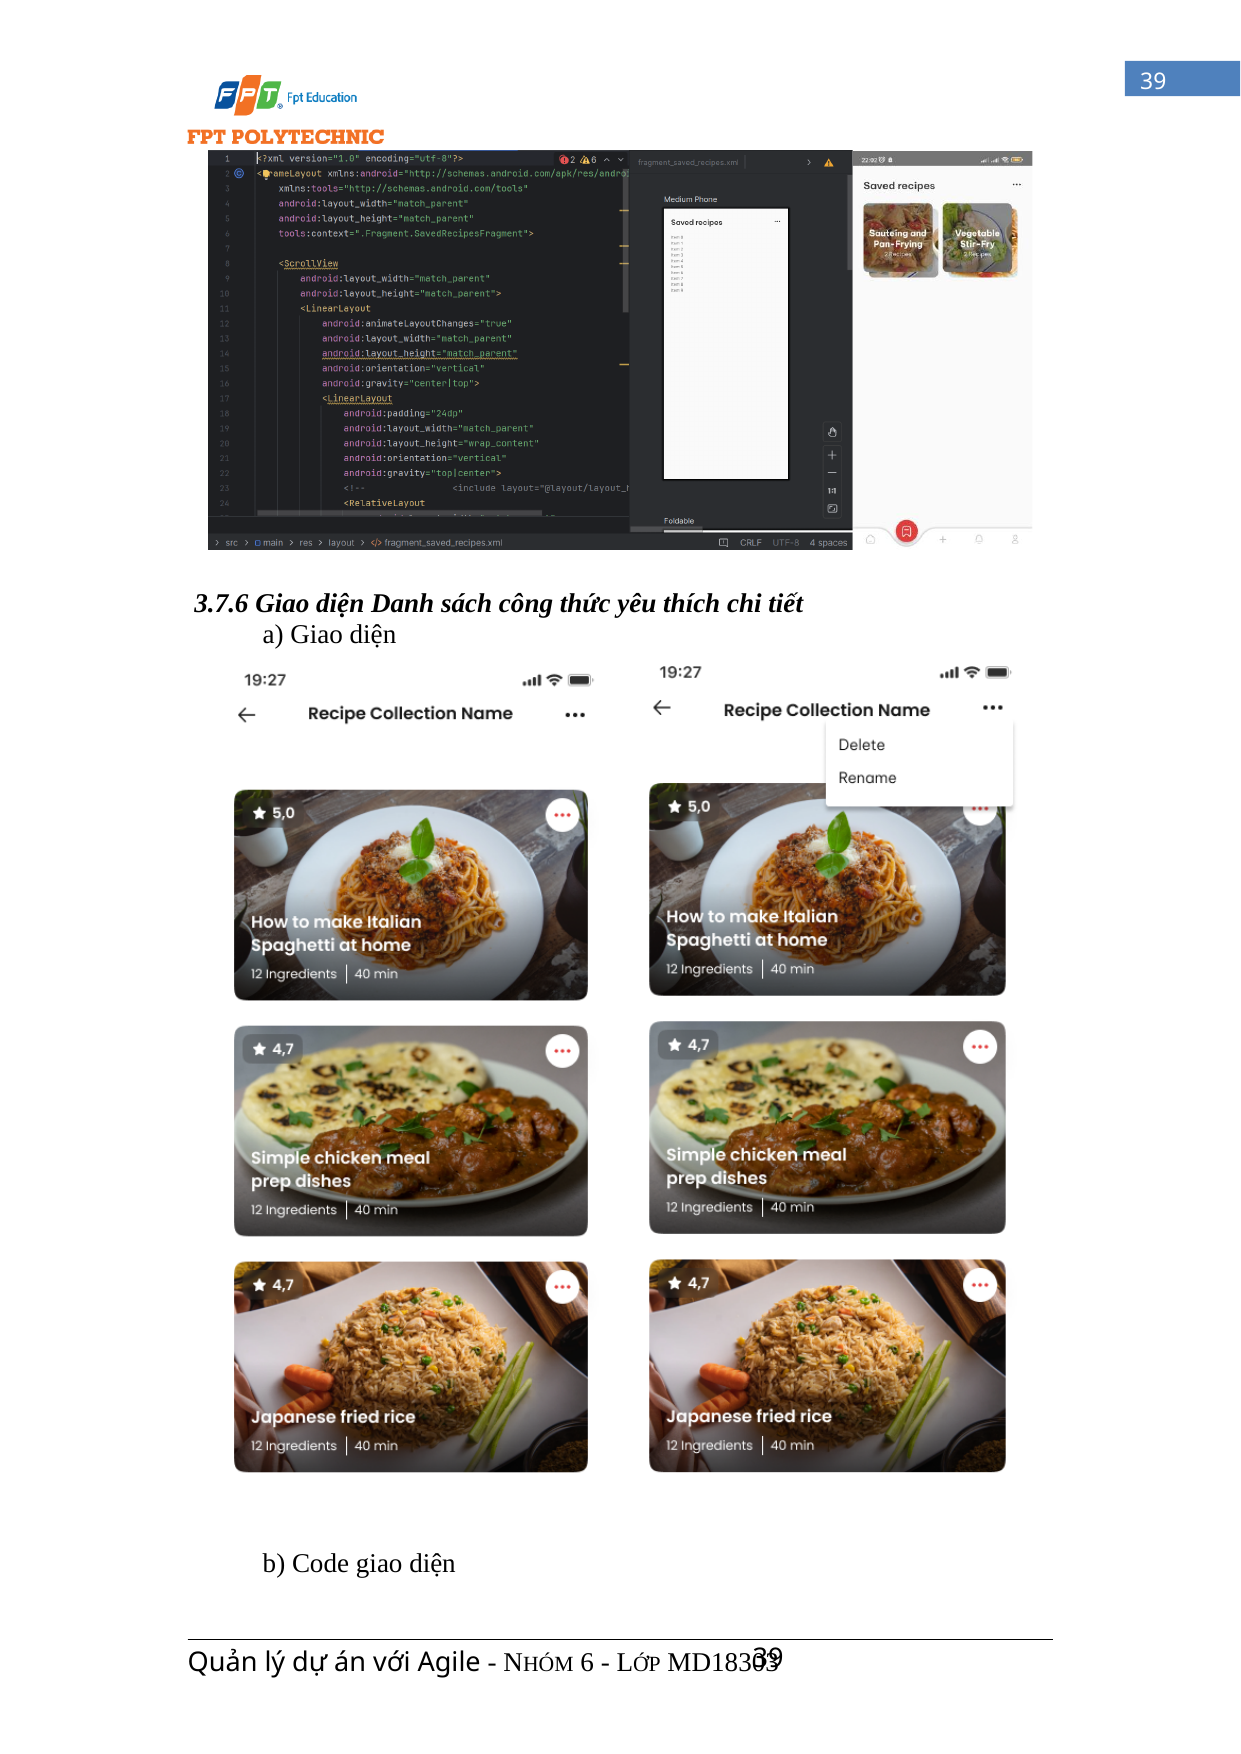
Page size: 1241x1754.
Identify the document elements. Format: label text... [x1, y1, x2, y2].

picture [213, 656, 608, 1486]
list 3.7.6 Giao diện Danh sách công thức yêu thích chi tiết [187, 587, 1053, 618]
list a) Giao diện [187, 618, 1053, 649]
picture [187, 75, 385, 144]
picture [208, 150, 1033, 550]
picture [628, 648, 1027, 1486]
list b) Code giao diện [187, 1548, 1053, 1579]
